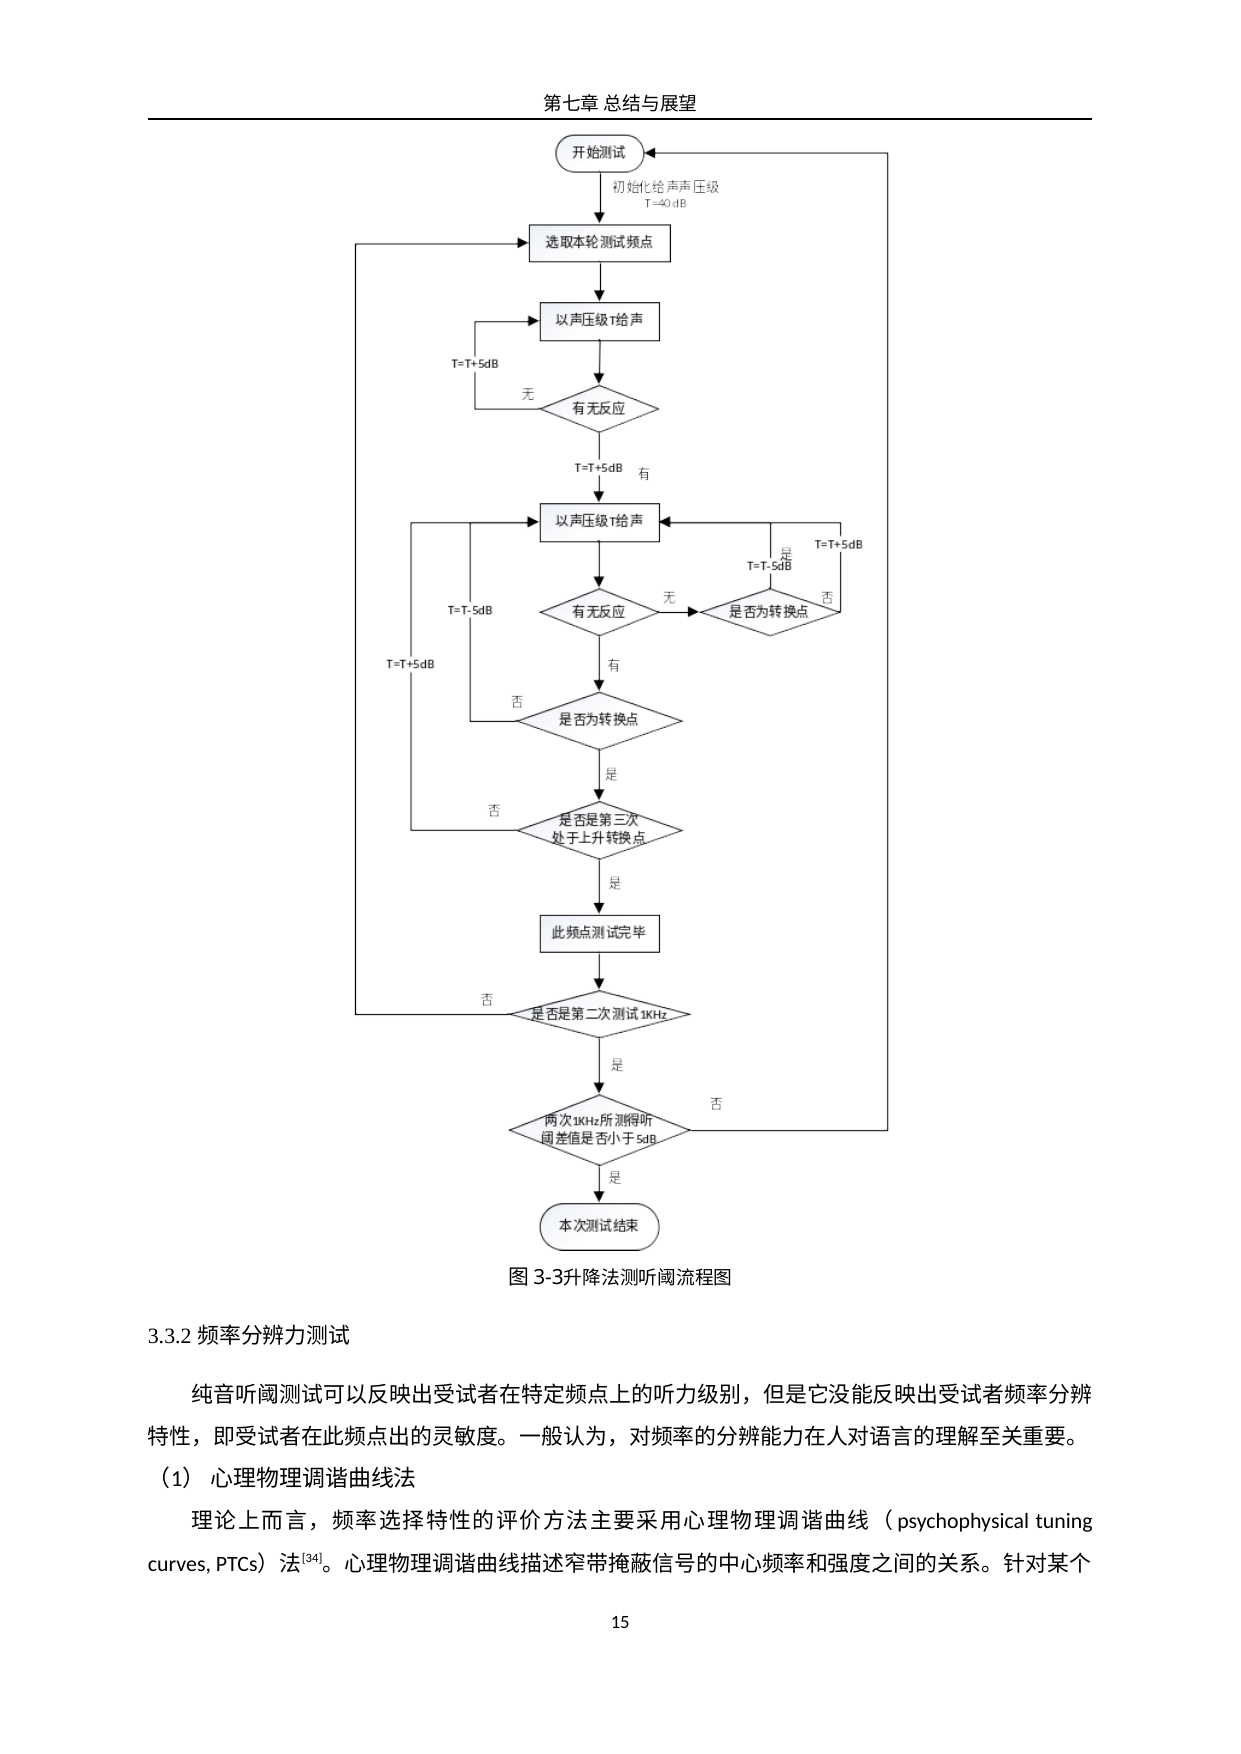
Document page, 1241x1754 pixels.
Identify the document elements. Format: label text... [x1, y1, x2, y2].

text 图3-3升降法测听阈流程图 [148, 1258, 1092, 1292]
text 纯音听阈测试可以反映出受试者在特定频点上的听力级别，但是它没能反映出受试者频率分辨特性，即受试者在此频点出的灵敏度。一般认为，对频率的分辨能力在人对语言的理解至关重要。 [148, 1376, 1092, 1452]
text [148, 1502, 1092, 1578]
list 心理物理调谐曲线法 [148, 1460, 1092, 1494]
list 频率分辨力测试 [148, 1317, 1092, 1351]
